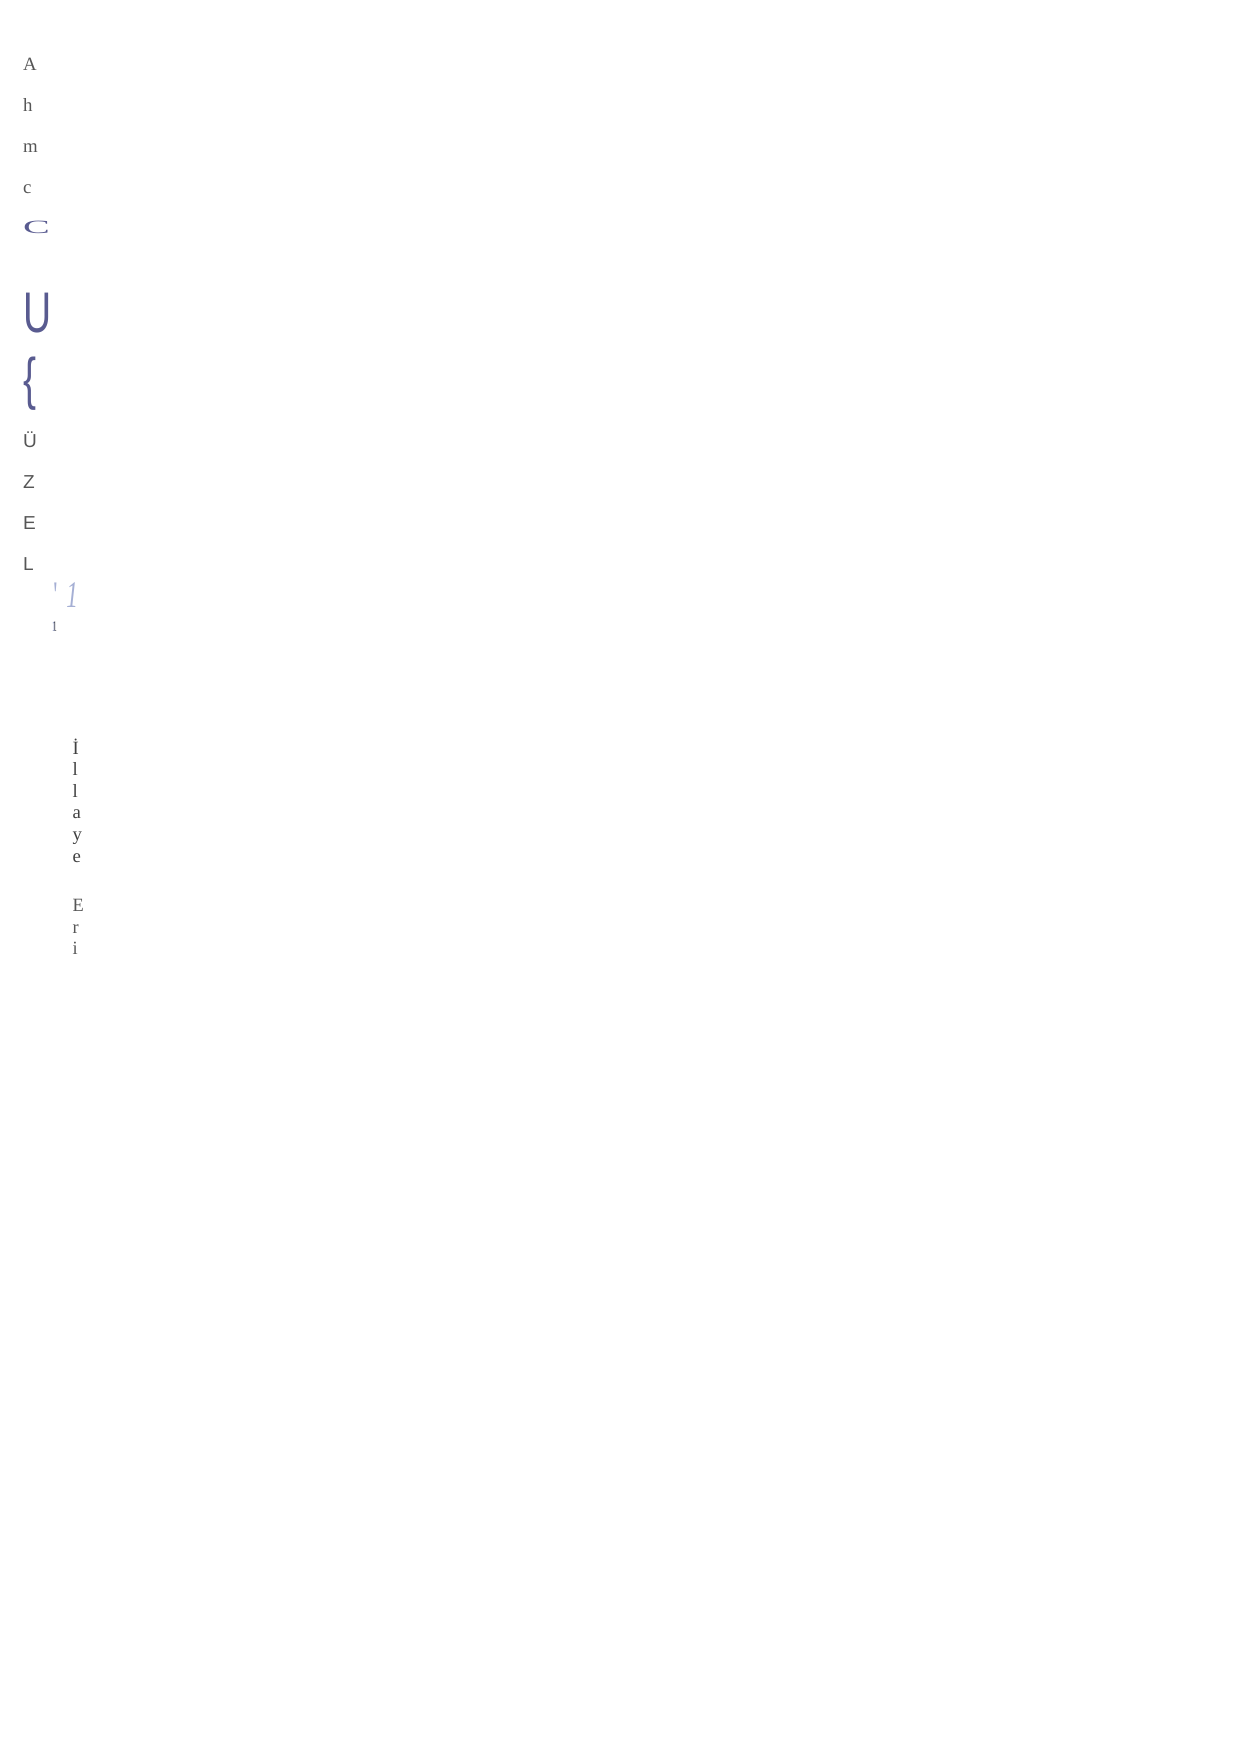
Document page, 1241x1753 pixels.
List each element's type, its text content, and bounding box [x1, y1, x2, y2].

text ' 1 [53, 574, 524, 615]
text 1 [52, 618, 524, 634]
